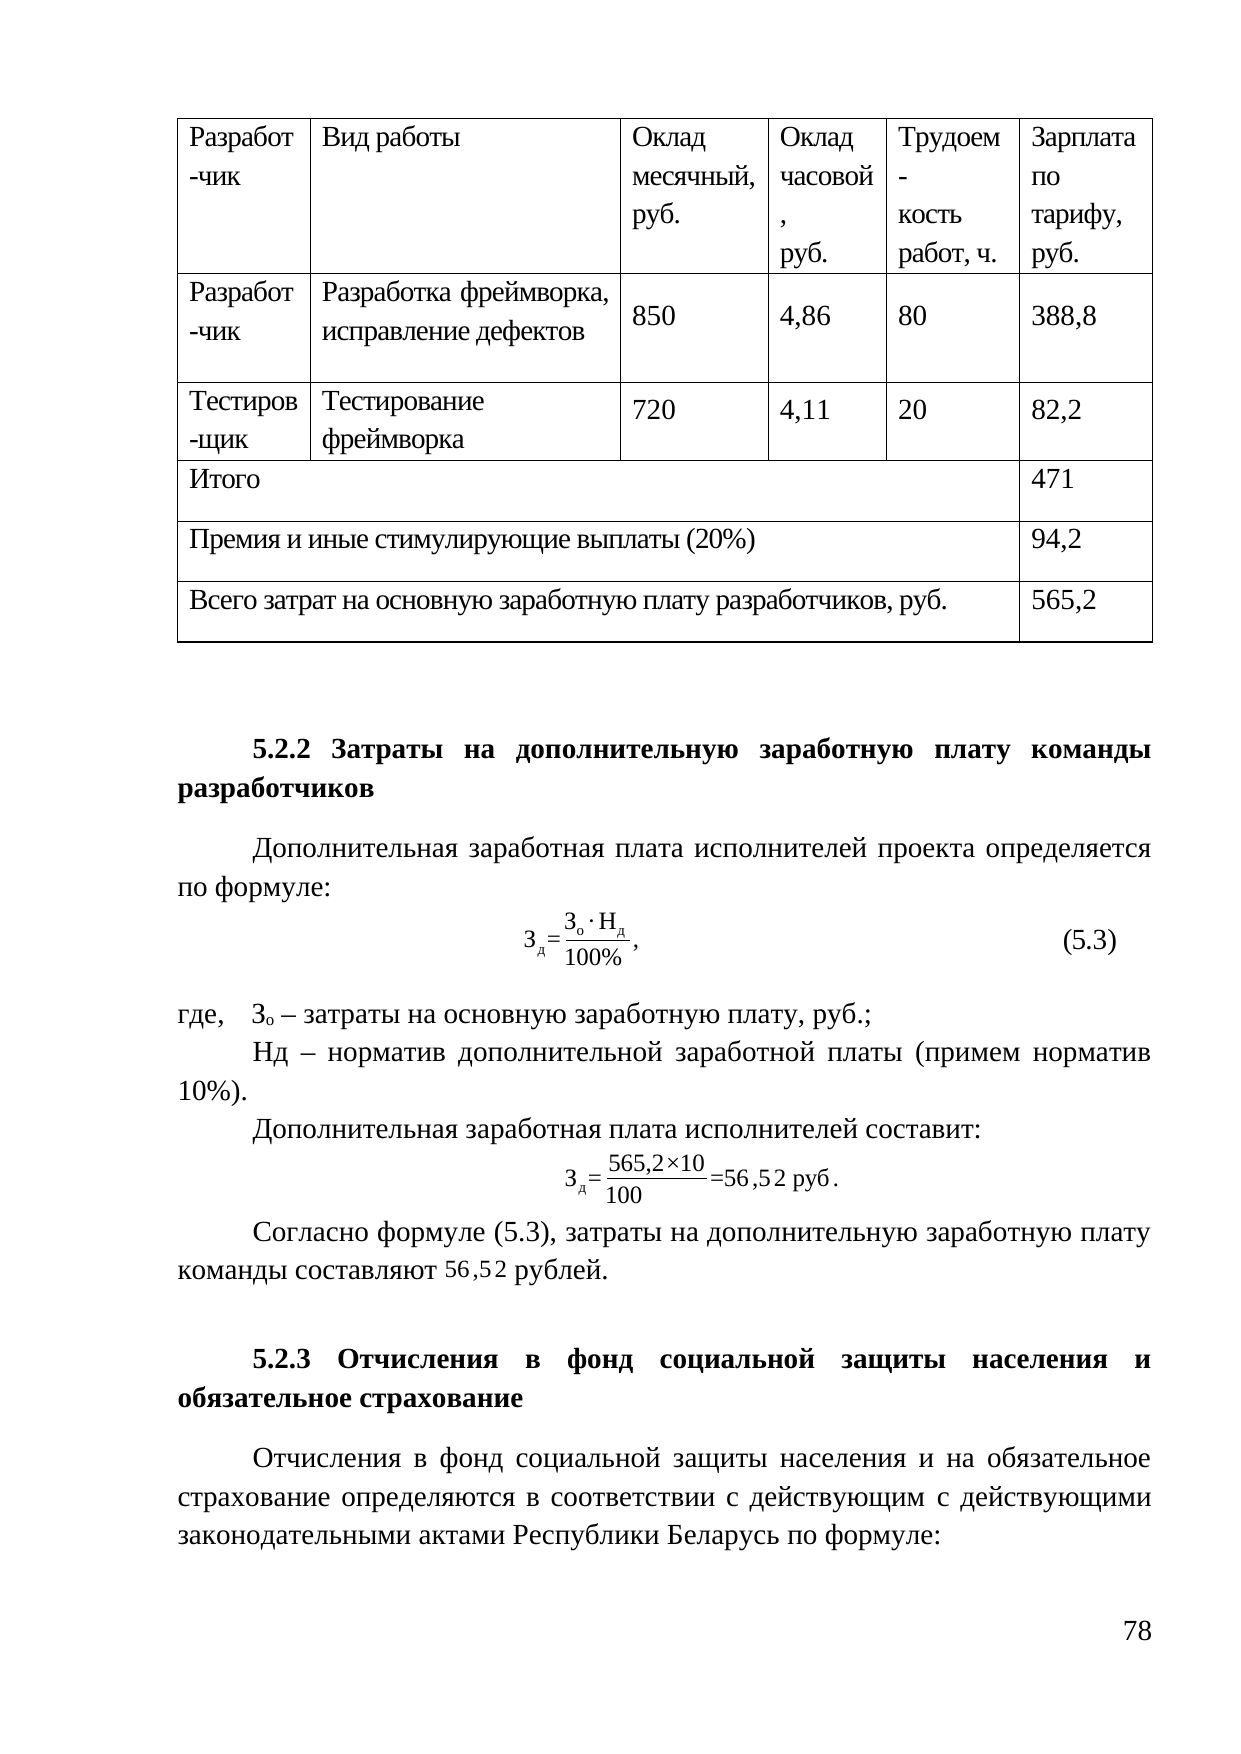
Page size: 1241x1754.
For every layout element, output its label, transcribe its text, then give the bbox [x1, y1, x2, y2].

table_cell 20 [887, 383, 1019, 460]
table_cell 82,2 [1020, 383, 1152, 460]
table_cell 471 [1020, 461, 1152, 521]
text Согласно формуле (5.3), затраты на дополнительную заработную плату команды составляют рублей. [177, 1214, 1152, 1286]
table_header Зарплата по тарифу, руб. [1020, 119, 1152, 273]
table_cell Разработка фреймворка, исправление дефектов [311, 274, 620, 382]
table_cell 720 [621, 383, 768, 460]
table_cell 94,2 [1020, 522, 1152, 581]
table_cell Тестиров-щик [178, 383, 310, 460]
table_header Трудоем- кость работ, ч. [887, 119, 1019, 273]
table_cell 388,8 [1020, 274, 1152, 382]
table_cell Разработ-чик [178, 274, 310, 382]
table_header [177, 907, 986, 996]
text 5.2.3 Отчисления в фонд социальной защиты населения и обязательное страхование [177, 1341, 1152, 1413]
table_cell Всего затрат на основную заработную плату разработчиков, руб. [178, 582, 1019, 641]
table_cell 80 [887, 274, 1019, 382]
table_header Вид работы [311, 119, 620, 273]
text Дополнительная заработная плата исполнителей проекта определяется по формуле: [177, 830, 1152, 902]
table_cell Итого [178, 461, 1019, 521]
table_cell 565,2 [1020, 582, 1152, 641]
table_cell Премия и иные стимулирующие выплаты (20%) [178, 522, 1019, 581]
text Дополнительная заработная плата исполнителей составит: [177, 1111, 1152, 1145]
table_cell 4,11 [769, 383, 886, 460]
table_header Разработ-чик [178, 119, 310, 273]
table_header Оклад месячный, руб. [621, 119, 768, 273]
table_header (5.3) [986, 907, 1163, 996]
table_cell 850 [621, 274, 768, 382]
text Отчисления в фонд социальной защиты населения и на обязательное страхование определяются в соответствии с действующим с действующими законодательными актами Республики Беларусь по формуле: [177, 1440, 1152, 1551]
table_cell Тестирование фреймворка [311, 383, 620, 460]
text где, Зо – затраты на основную заработную плату, руб.; [177, 996, 1152, 1029]
text 5.2.2 Затраты на дополнительную заработную плату команды разработчиков [177, 731, 1152, 803]
table_cell 4,86 [769, 274, 886, 382]
table_header Оклад часовой, руб. [769, 119, 886, 273]
text Нд – норматив дополнительной заработной платы (примем норматив 10%). [177, 1034, 1152, 1106]
